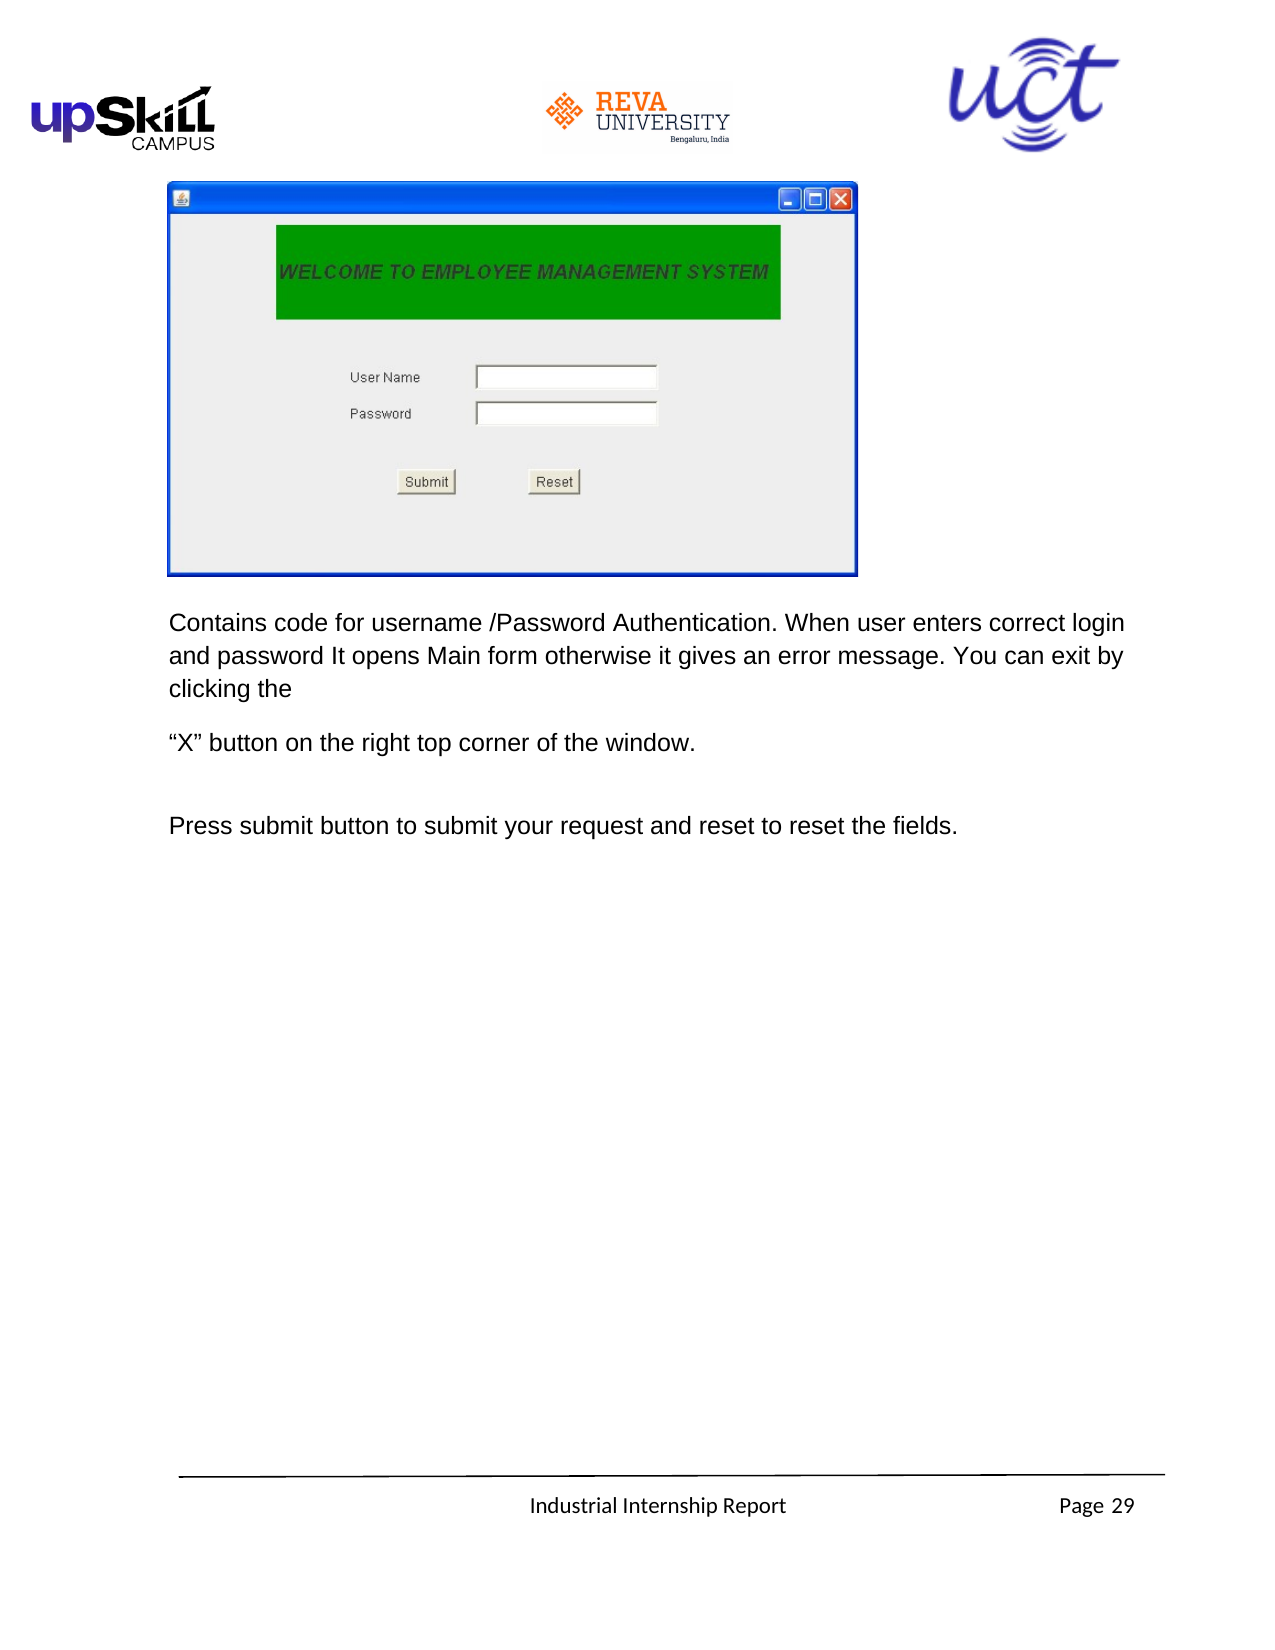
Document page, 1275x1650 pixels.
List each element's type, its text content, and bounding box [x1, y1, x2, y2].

picture [167, 181, 859, 577]
picture [0, 73, 246, 154]
text Press submit button to submit your request and reset to reset the fields. [168, 811, 1134, 840]
picture [946, 28, 1125, 154]
picture [541, 81, 734, 154]
text “X” button on the right top corner of the window. [168, 728, 1134, 756]
text Contains code for username /Password Authentication. When user enters correct login and password It opens Main form otherwise it gives an error message. You can exit by clicking the [168, 608, 1134, 702]
